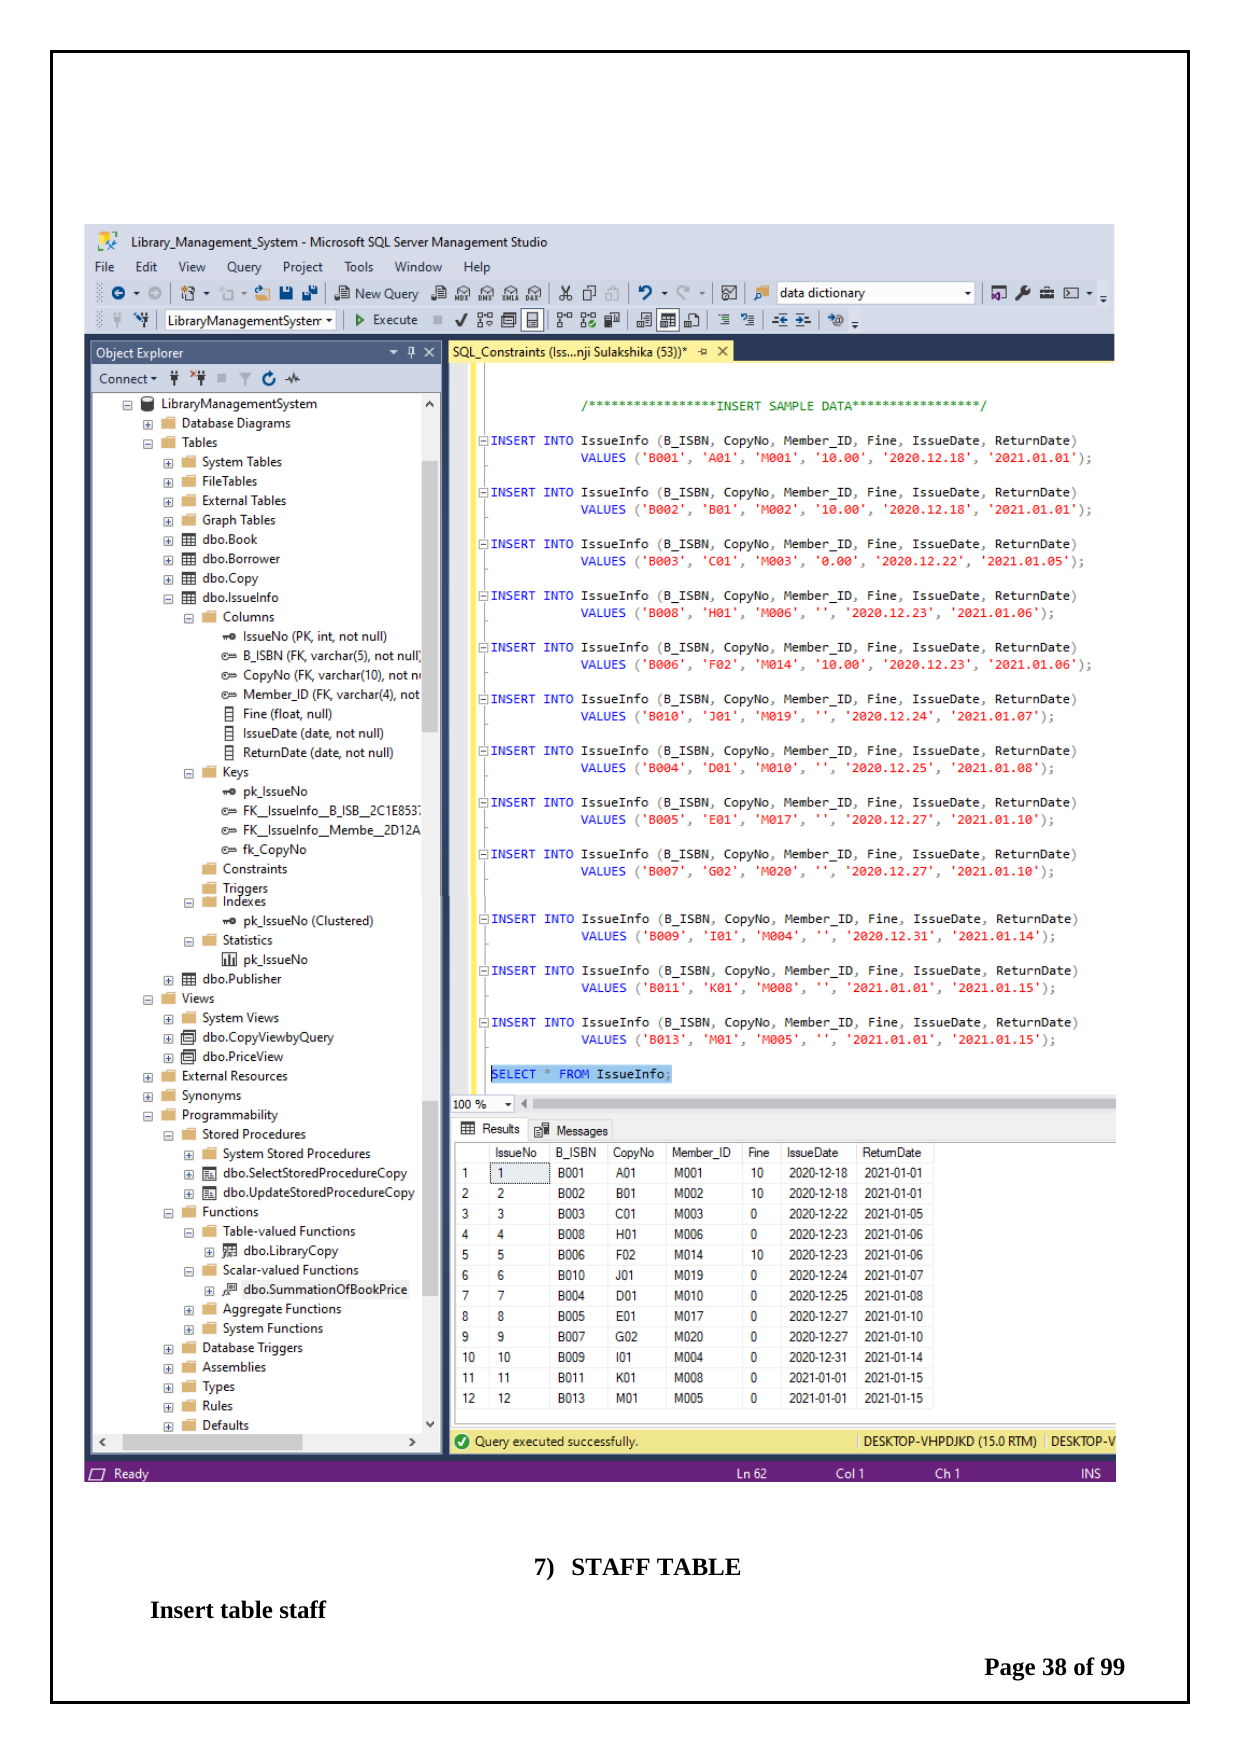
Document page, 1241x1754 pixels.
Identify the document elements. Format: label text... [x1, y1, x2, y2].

picture [84, 224, 1116, 1482]
subtitle STAFF TABLE [150, 1552, 1125, 1581]
text Insert table staff [150, 1595, 1125, 1624]
